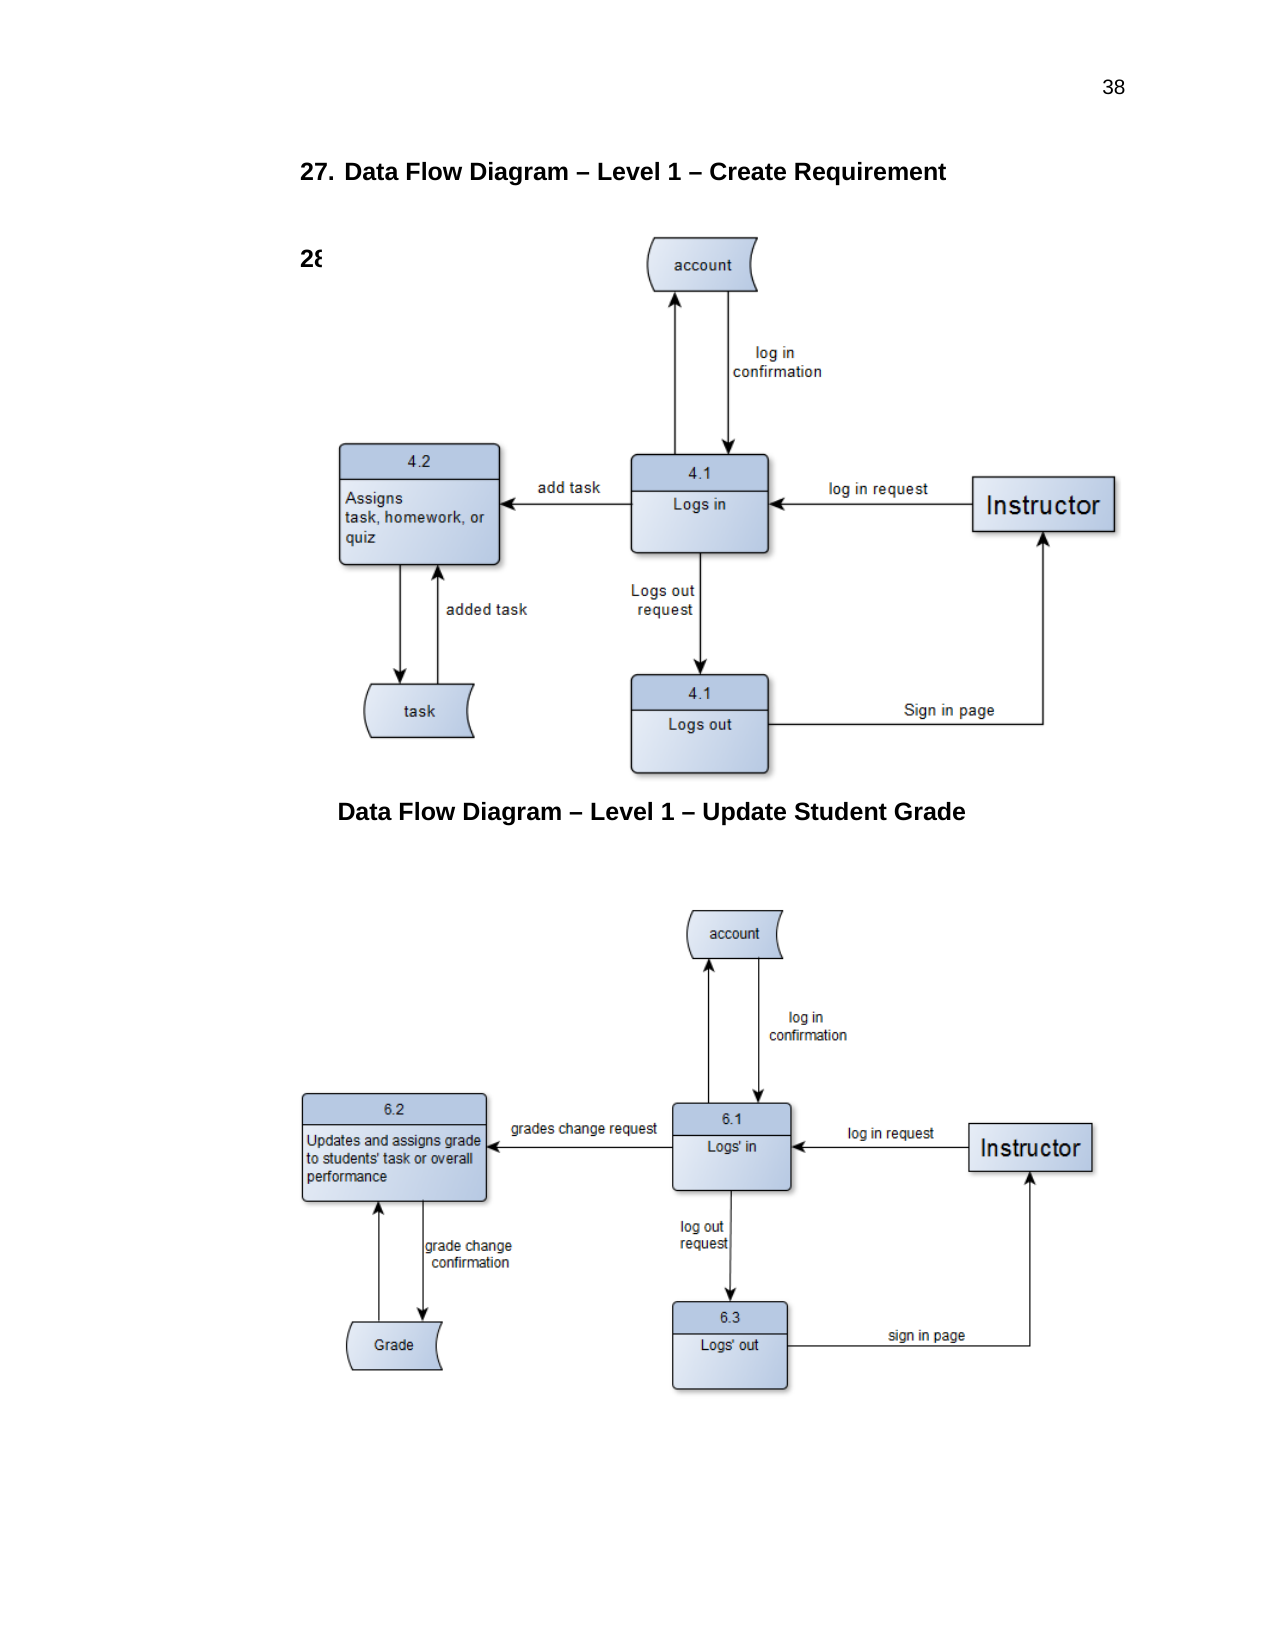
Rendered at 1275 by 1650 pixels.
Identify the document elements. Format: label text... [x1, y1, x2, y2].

picture [321, 222, 1122, 786]
subtitle Data Flow Diagram – Level 1 – Create Requirement [300, 150, 1125, 185]
picture [284, 897, 1104, 1407]
